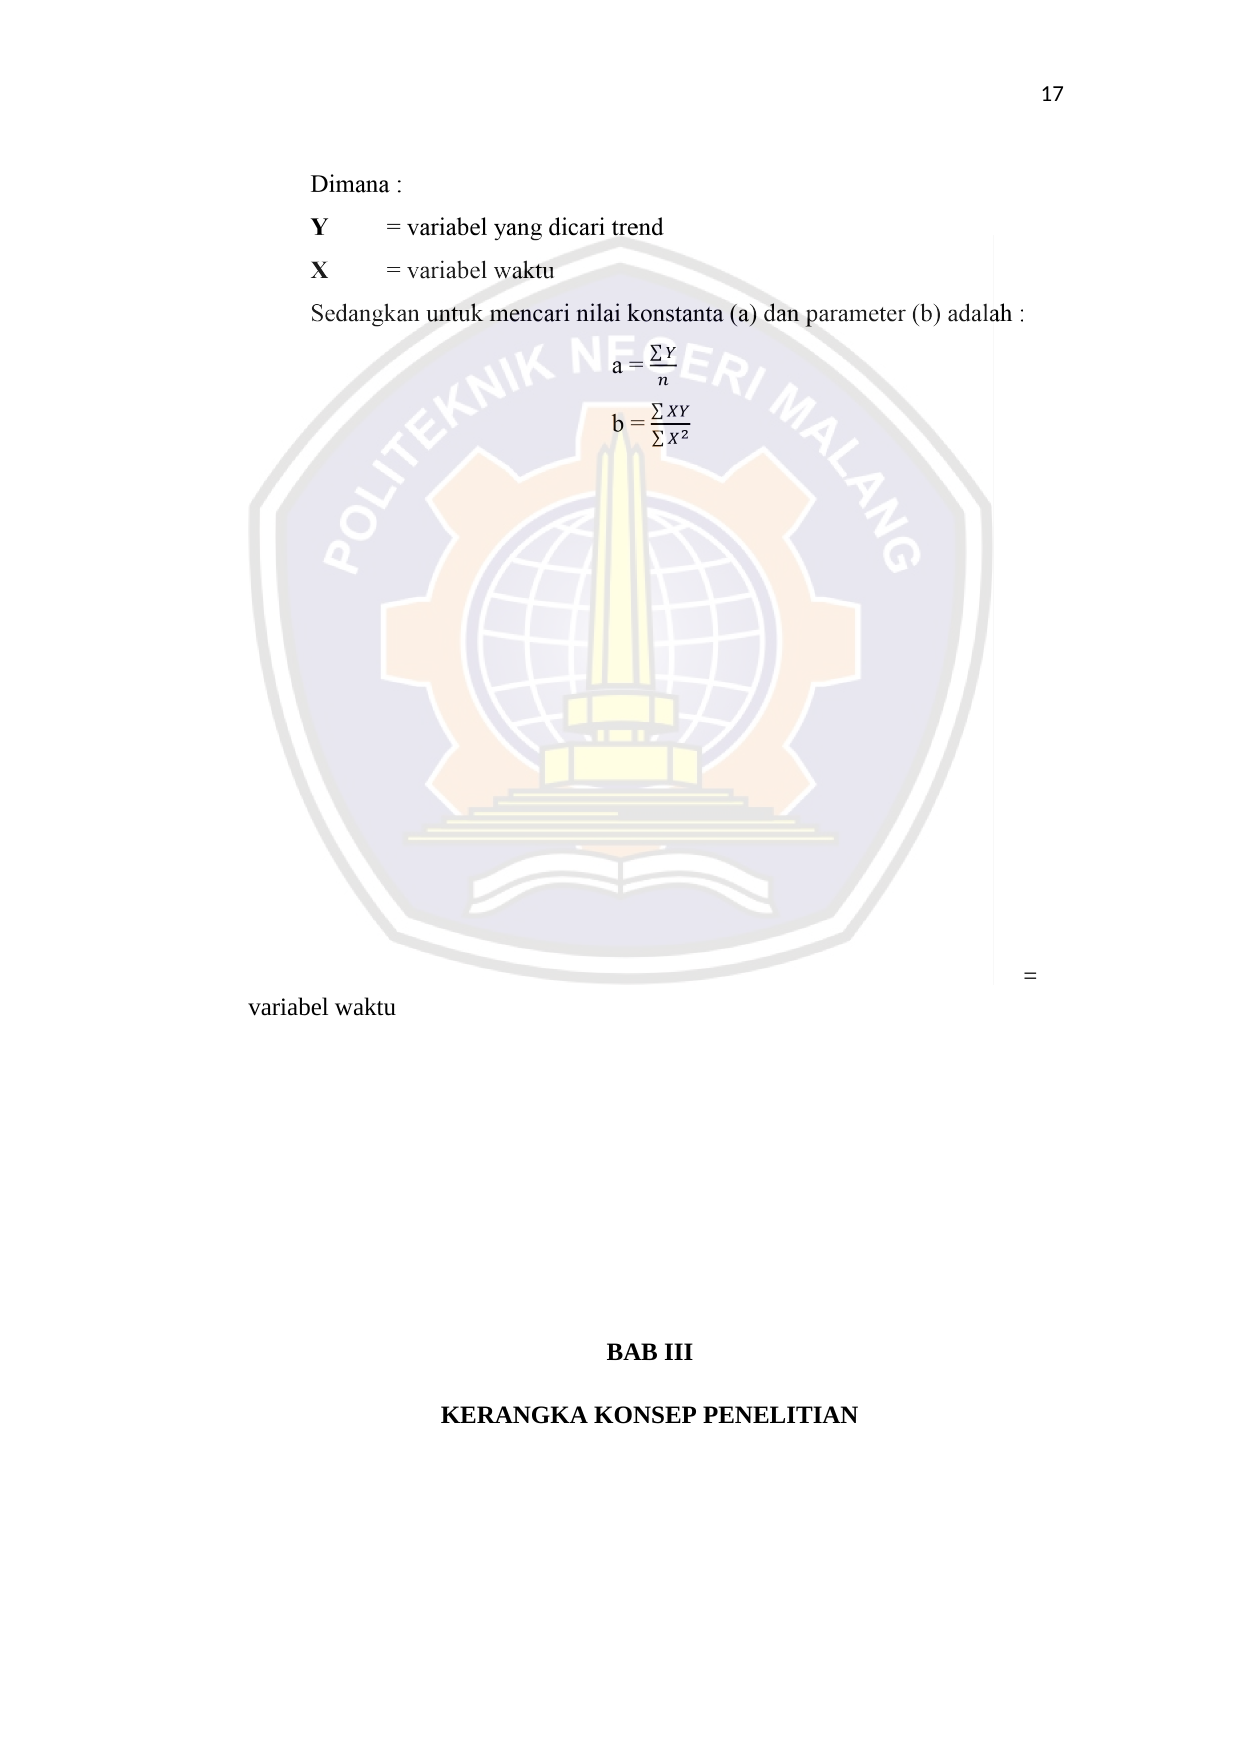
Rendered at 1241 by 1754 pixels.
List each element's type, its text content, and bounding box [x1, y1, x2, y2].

picture [247, 173, 1023, 985]
text BAB III [233, 1337, 1067, 1366]
subtitle KERANGKA KONSEP PENELITIAN [441, 1401, 1084, 1429]
